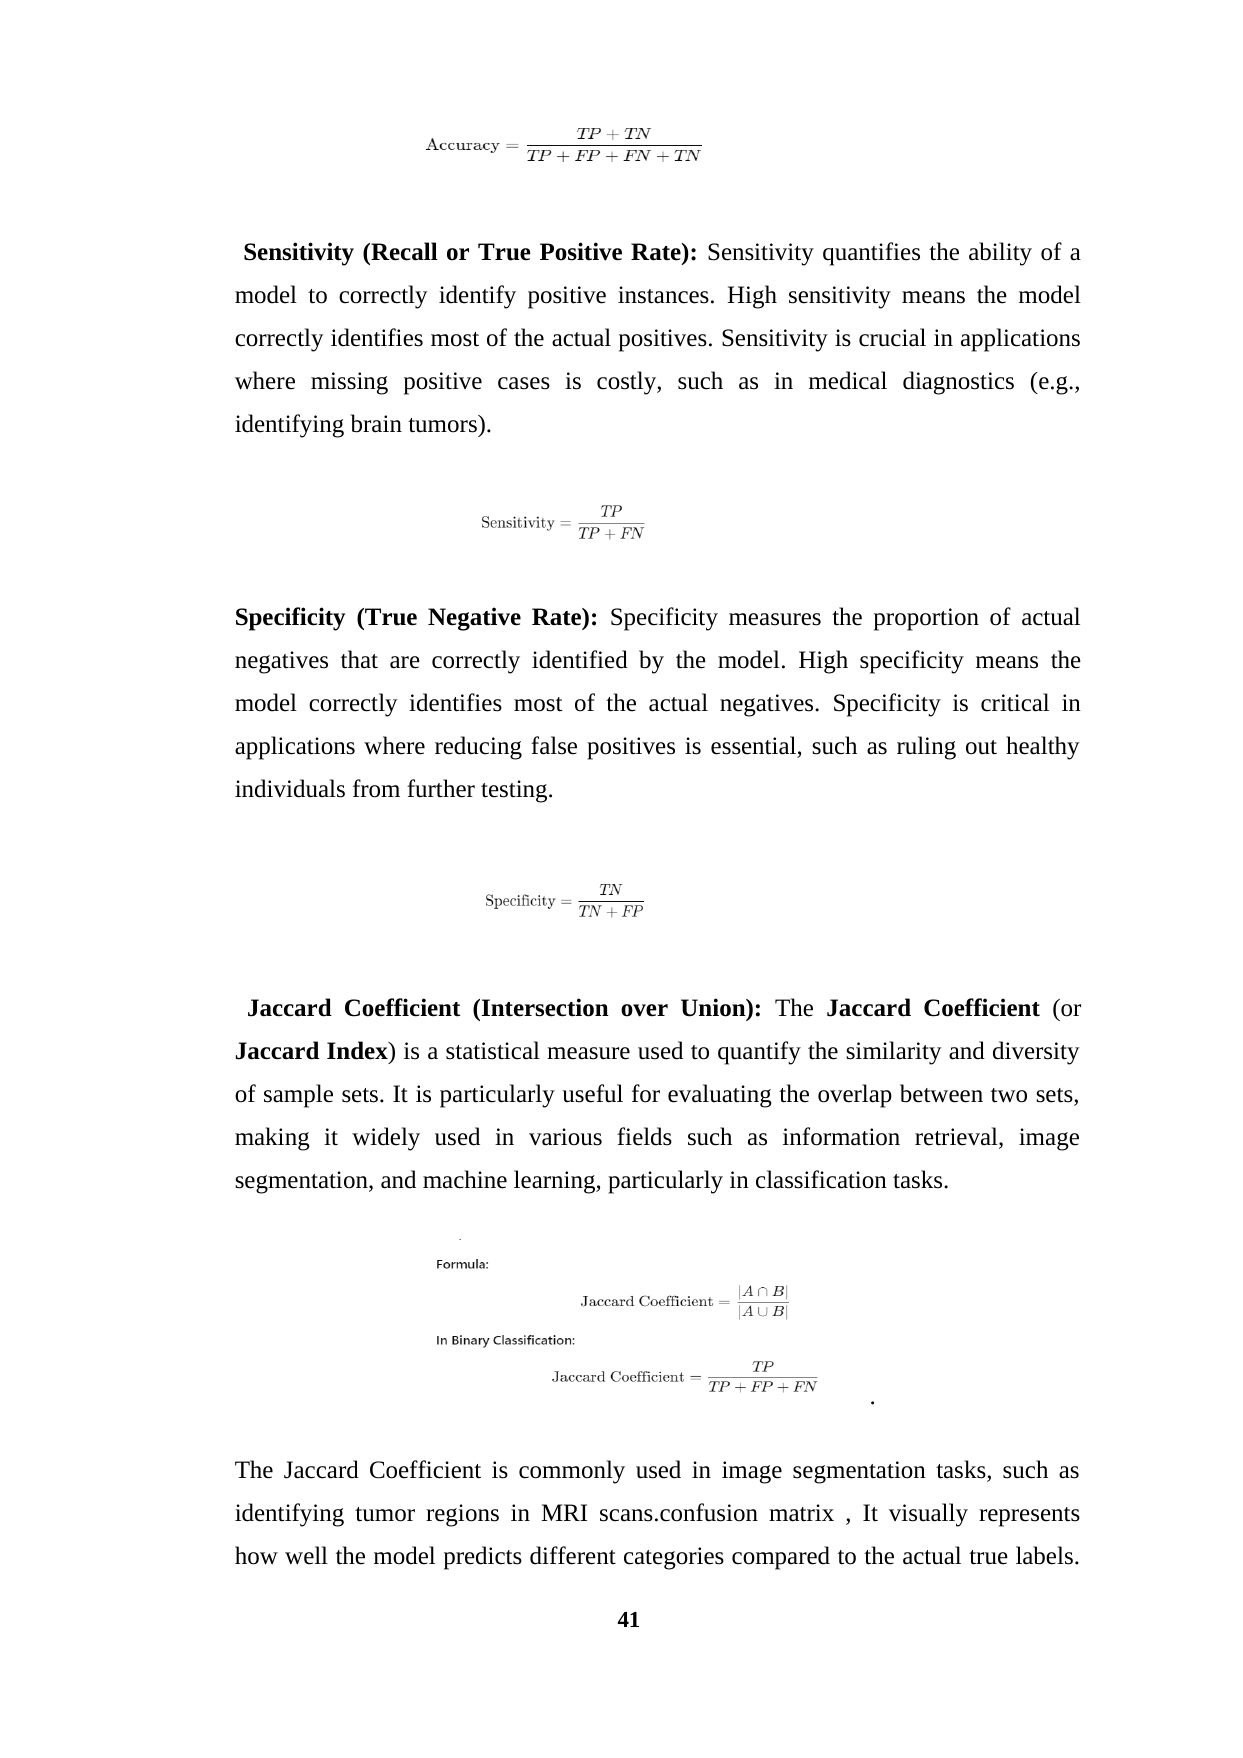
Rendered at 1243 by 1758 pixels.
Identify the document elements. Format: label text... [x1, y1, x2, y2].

text Sensitivity (Recall or True Positive Rate): Sensitivity quantifies the ability of a model to correctly identify positive instances. High sensitivity means the model correctly identifies most of the actual positives. Sensitivity is crucial in applications where missing positive cases is costly, such as in medical diagnostics (e.g., identifying brain tumors). [234, 237, 1081, 438]
text Jaccard Coefficient (Intersection over Union): The Jaccard Coefficient (or Jaccard Index) is a statistical measure used to quantify the similarity and diversity of sample sets. It is particularly useful for evaluating the overlap between two sets, making it widely used in various fields such as information retrieval, image segmentation, and machine learning, particularly in classification tasks. [234, 993, 1081, 1194]
picture [436, 483, 726, 567]
text Specificity (True Negative Rate): Specificity measures the proportion of actual negatives that are correctly identified by the model. High specificity means the model correctly identifies most of the actual negatives. Specificity is critical in applications where reducing false positives is essential, such as ruling out healthy individuals from further testing. [234, 602, 1081, 803]
picture [380, 100, 789, 192]
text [234, 1455, 1081, 1570]
picture [415, 1239, 864, 1405]
picture [440, 848, 758, 948]
